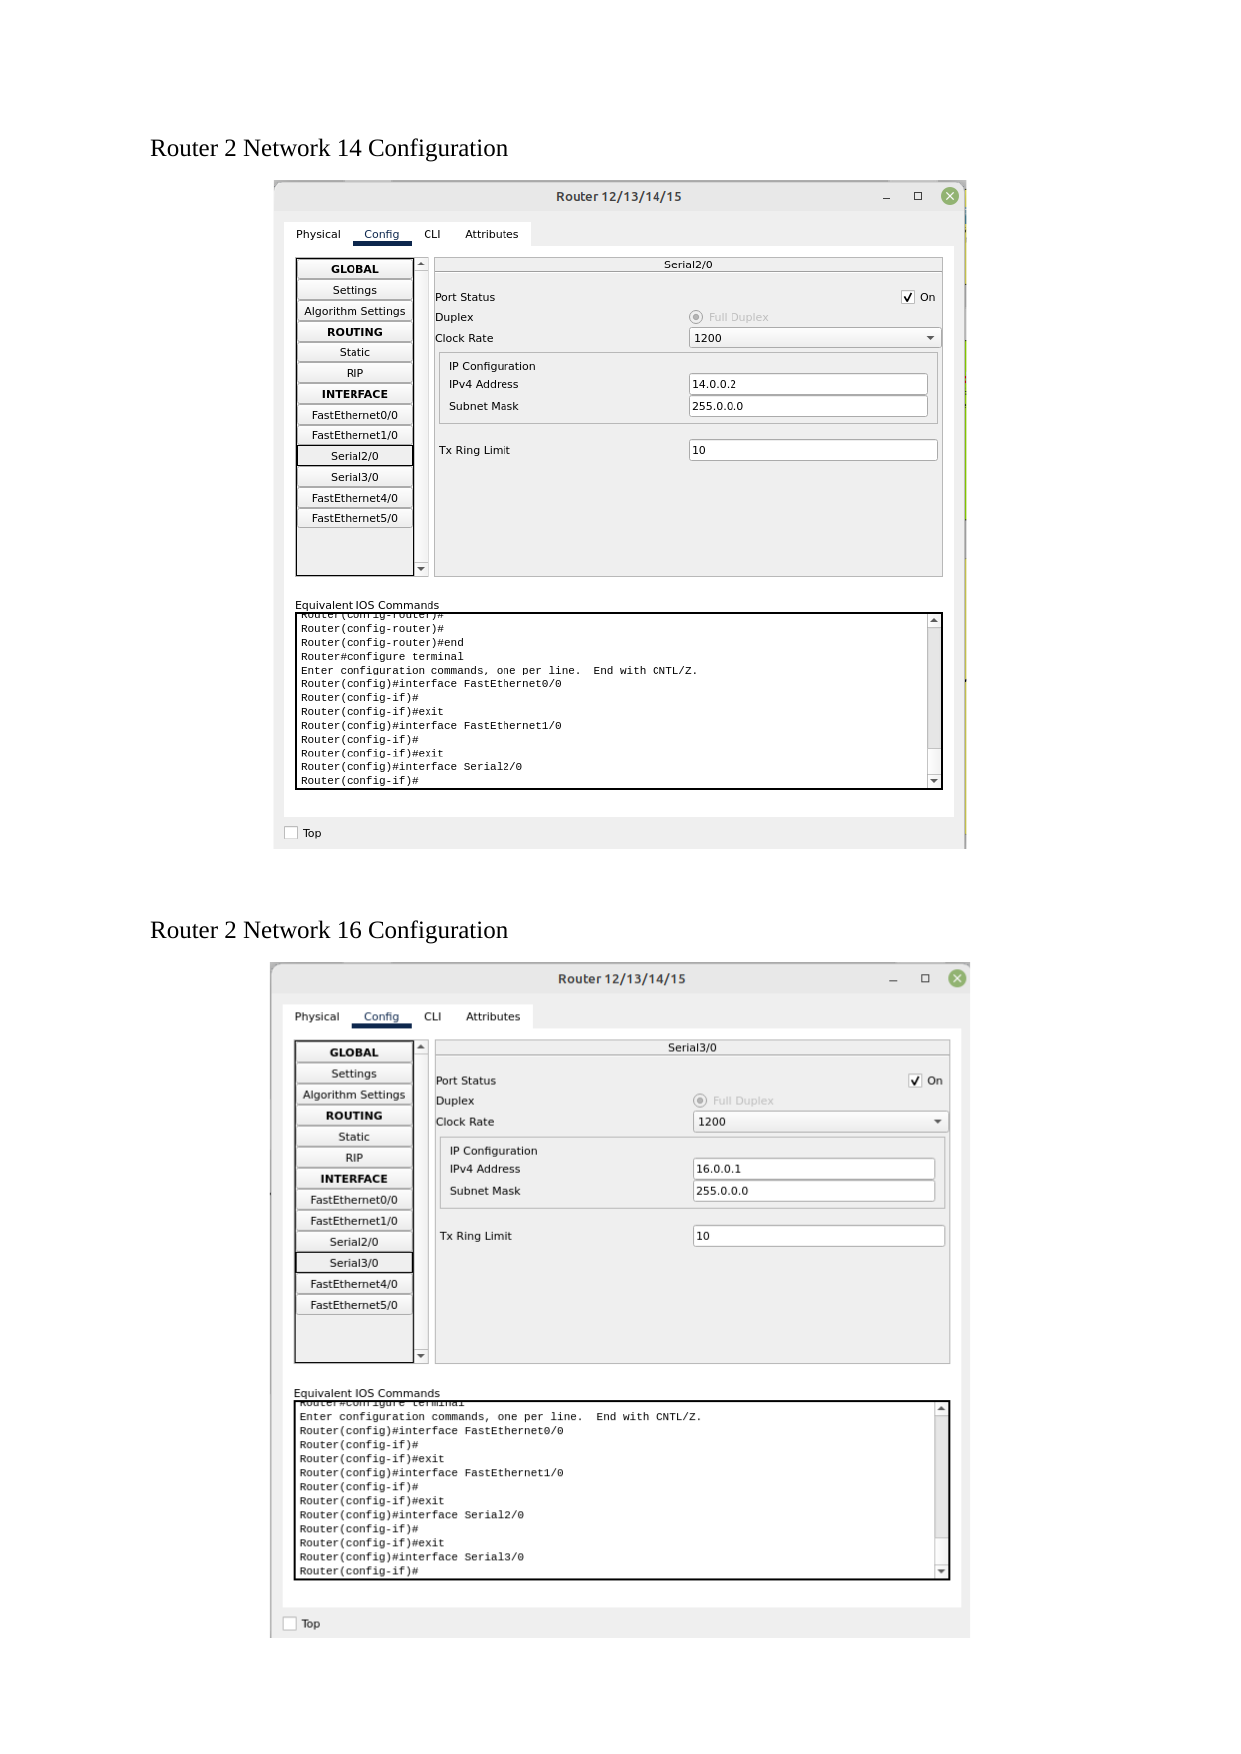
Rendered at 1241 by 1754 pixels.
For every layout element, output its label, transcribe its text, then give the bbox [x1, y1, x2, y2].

text Router 2 Network 16 Configuration [150, 915, 1090, 943]
picture [269, 962, 971, 1638]
picture [273, 180, 967, 849]
text Router 2 Network 14 Configuration [150, 133, 1090, 162]
